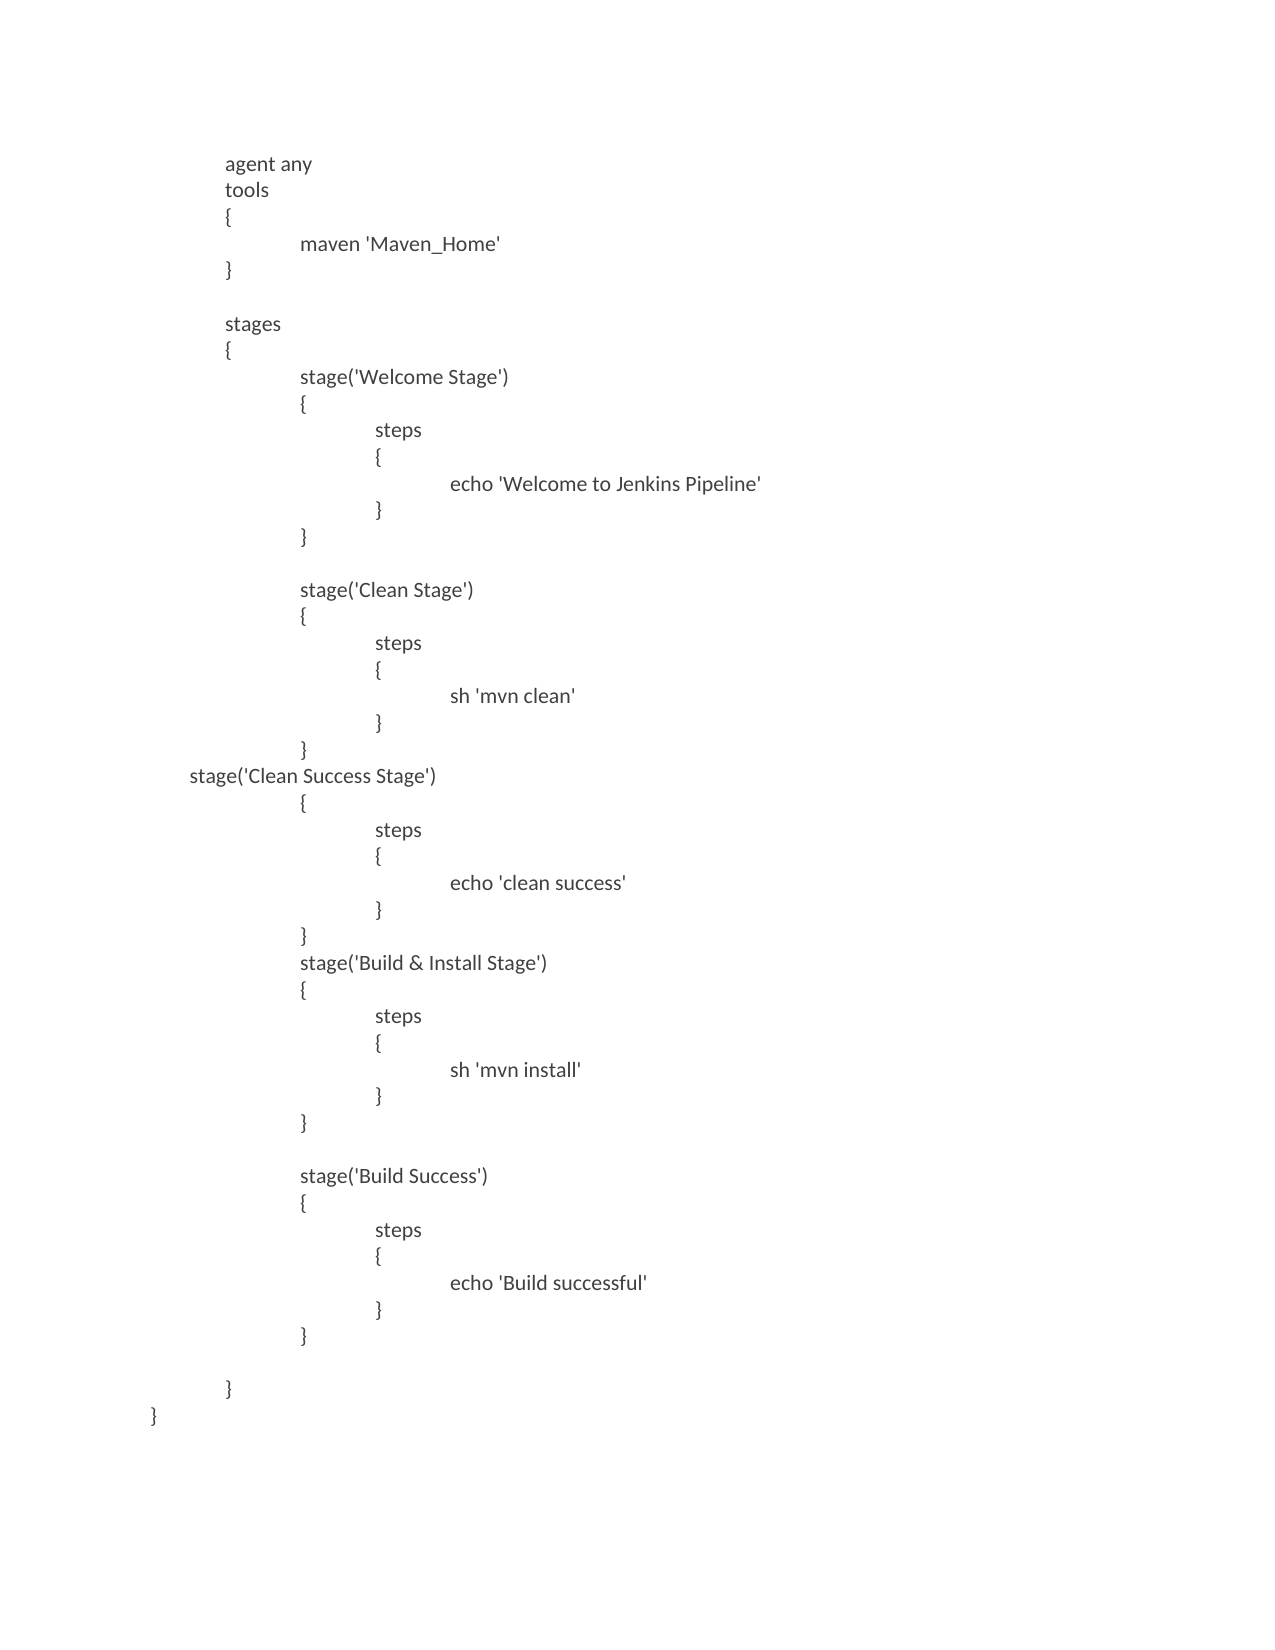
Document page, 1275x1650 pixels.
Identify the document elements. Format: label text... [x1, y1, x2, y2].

text } [150, 736, 1125, 763]
text { [150, 603, 1125, 629]
text steps [150, 1216, 1125, 1242]
text steps [150, 1003, 1125, 1029]
text { [150, 390, 1125, 416]
text tools [150, 177, 1125, 203]
text steps [150, 816, 1125, 843]
text stage('Clean Success Stage') [150, 763, 1125, 789]
text { [150, 203, 1125, 230]
text { [150, 789, 1125, 816]
text { [150, 336, 1125, 363]
text { [150, 976, 1125, 1003]
text } [150, 257, 1125, 283]
text echo 'clean success' [150, 869, 1125, 896]
text echo 'Welcome to Jenkins Pipeline' [150, 470, 1125, 496]
text } [150, 1402, 1125, 1429]
text } [150, 496, 1125, 523]
text } [150, 523, 1125, 550]
text } [150, 896, 1125, 923]
text } [150, 1083, 1125, 1109]
text maven 'Maven_Home' [150, 230, 1125, 257]
text stage('Build Success') [150, 1162, 1125, 1189]
text } [150, 709, 1125, 736]
text steps [150, 416, 1125, 443]
text } [150, 1322, 1125, 1349]
text } [150, 1109, 1125, 1136]
text echo 'Build successful' [150, 1269, 1125, 1296]
text } [150, 1296, 1125, 1322]
text stage('Clean Stage') [150, 576, 1125, 603]
text sh 'mvn clean' [150, 683, 1125, 709]
text { [150, 1242, 1125, 1269]
text steps [150, 629, 1125, 656]
text stages [150, 310, 1125, 336]
text } [150, 1375, 1125, 1402]
text { [150, 843, 1125, 869]
text { [150, 656, 1125, 683]
text sh 'mvn install' [150, 1056, 1125, 1083]
text } [150, 923, 1125, 949]
text stage('Build & Install Stage') [150, 949, 1125, 976]
text { [150, 443, 1125, 470]
text stage('Welcome Stage') [150, 363, 1125, 390]
text { [150, 1029, 1125, 1056]
text agent any [150, 150, 1125, 177]
text { [150, 1189, 1125, 1216]
